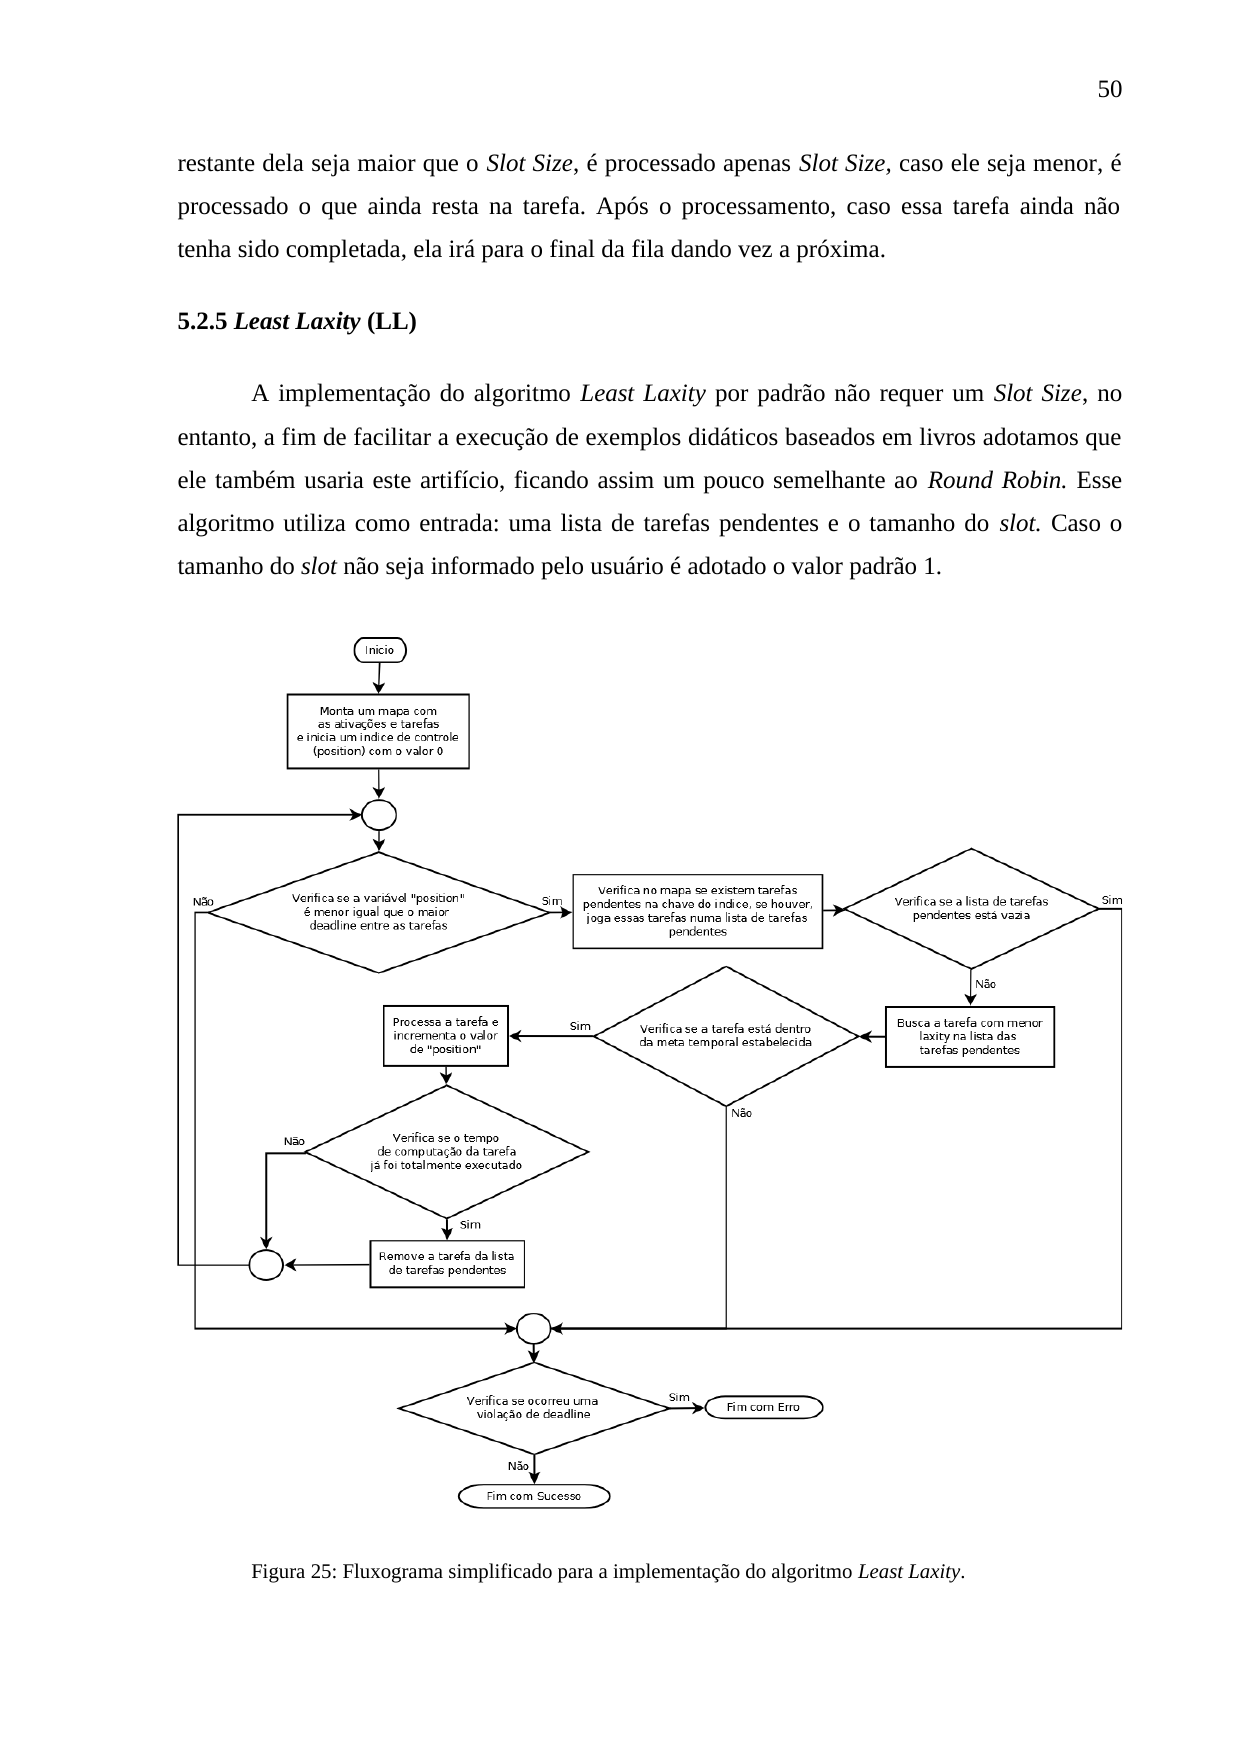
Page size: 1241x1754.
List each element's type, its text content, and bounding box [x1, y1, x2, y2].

text A implementação do algoritmo Least Laxity por padrão não requer um Slot Size, no entanto, a fim de facilitar a execução de exemplos didáticos baseados em livros adotamos que ele também usaria este artifício, ficando assim um pouco semelhante ao Round Robin. Esse algoritmo utiliza como entrada: uma lista de tarefas pendentes e o tamanho do slot. Caso o tamanho do slot não seja informado pelo usuário é adotado o valor padrão 1. [177, 378, 1122, 580]
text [177, 148, 1122, 263]
subtitle 5.2.5 Least Laxity (LL) [177, 306, 1122, 335]
text Figura 25: Fluxograma simplificado para a implementação do algoritmo Least Laxity. [177, 1559, 1122, 1583]
picture [177, 637, 1123, 1509]
